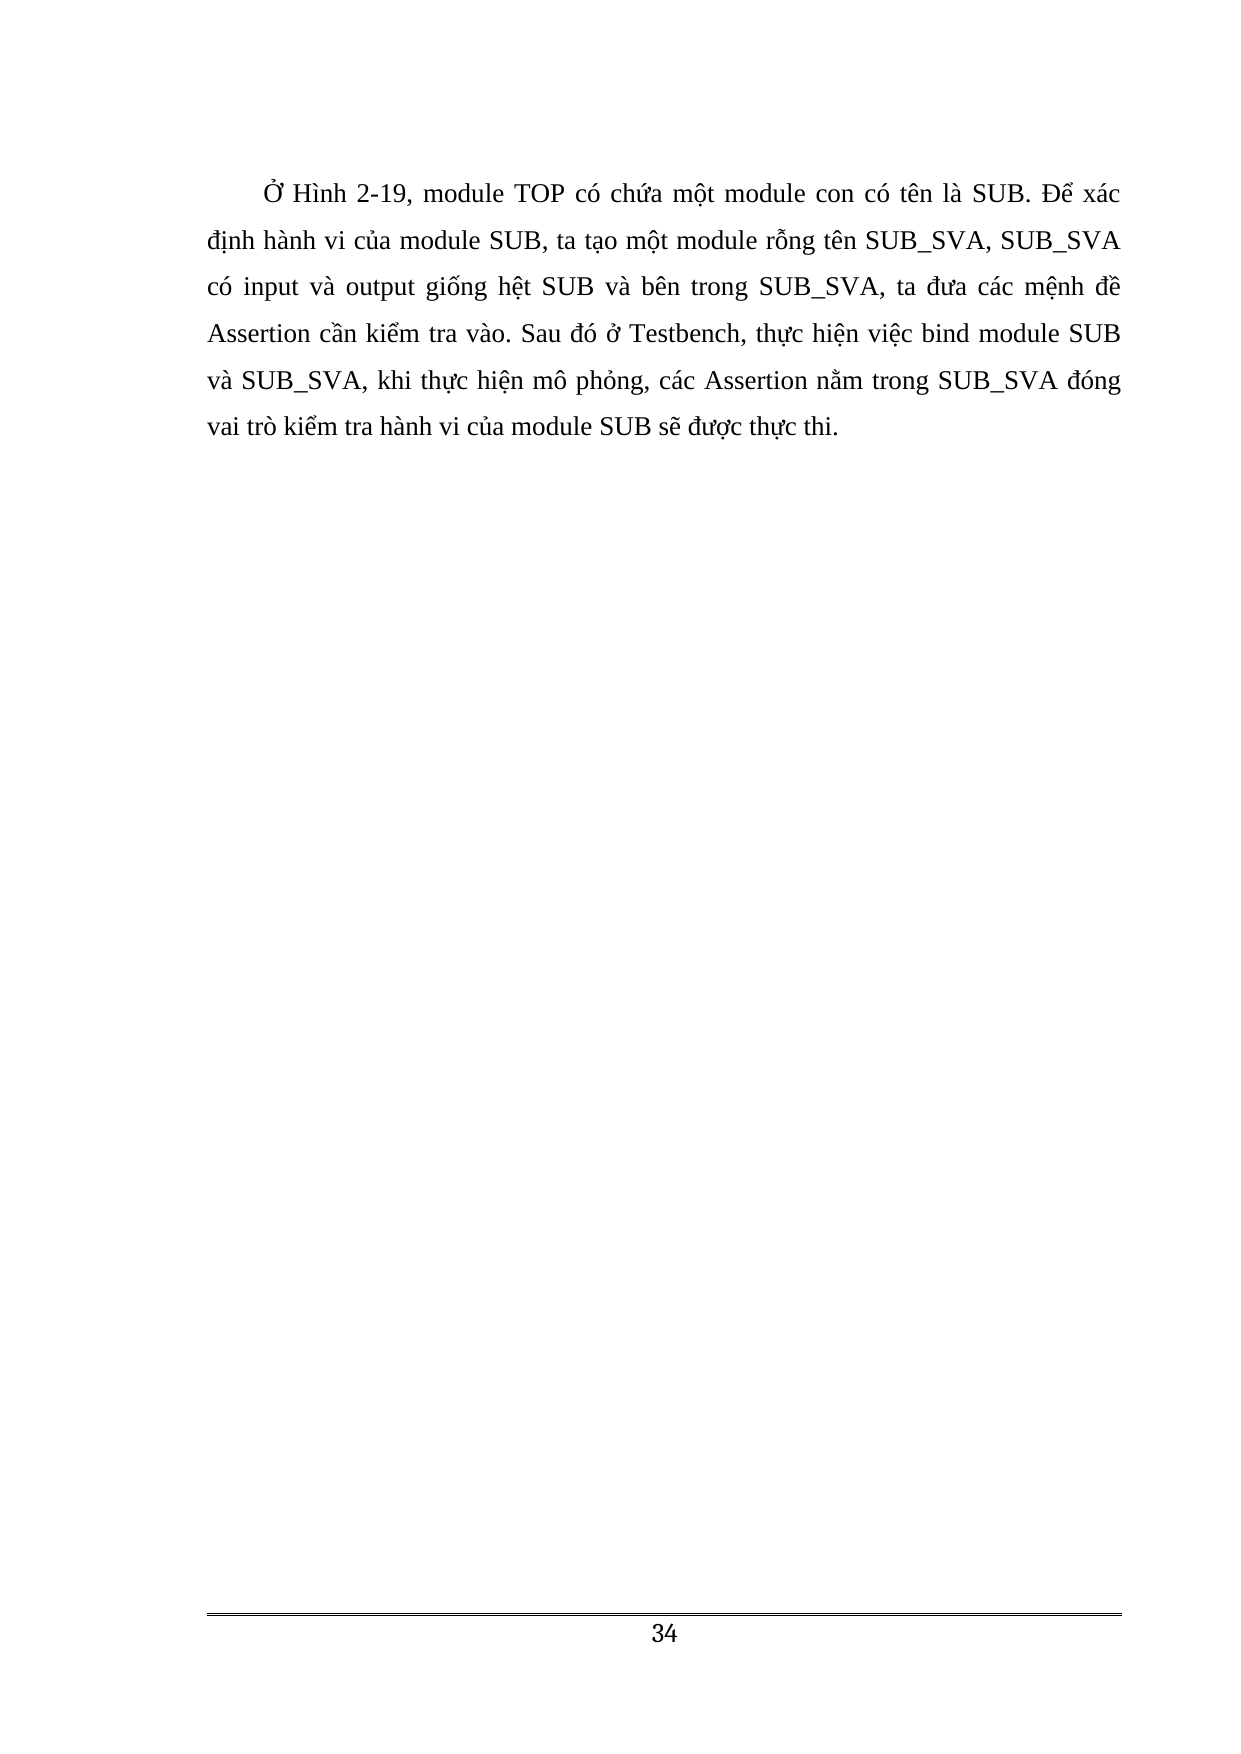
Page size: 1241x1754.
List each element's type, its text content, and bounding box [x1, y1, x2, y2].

text Ở Hình 2.19, module TOP có chứa một module con có tên là SUB. Để xác định hành vi của module SUB, ta tạo một module rỗng tên SUB_SVA, SUB_SVA có input và output giống hệt SUB và bên trong SUB_SVA, ta đưa các mệnh đề Assertion cần kiểm tra vào. Sau đó ở Testbench, thực hiện việc bind module SUB và SUB_SVA, khi thực hiện mô phỏng, các Assertion nằm trong SUB_SVA đóng vai trò kiểm tra hành vi của module SUB sẽ được thực thi. [207, 177, 1122, 442]
